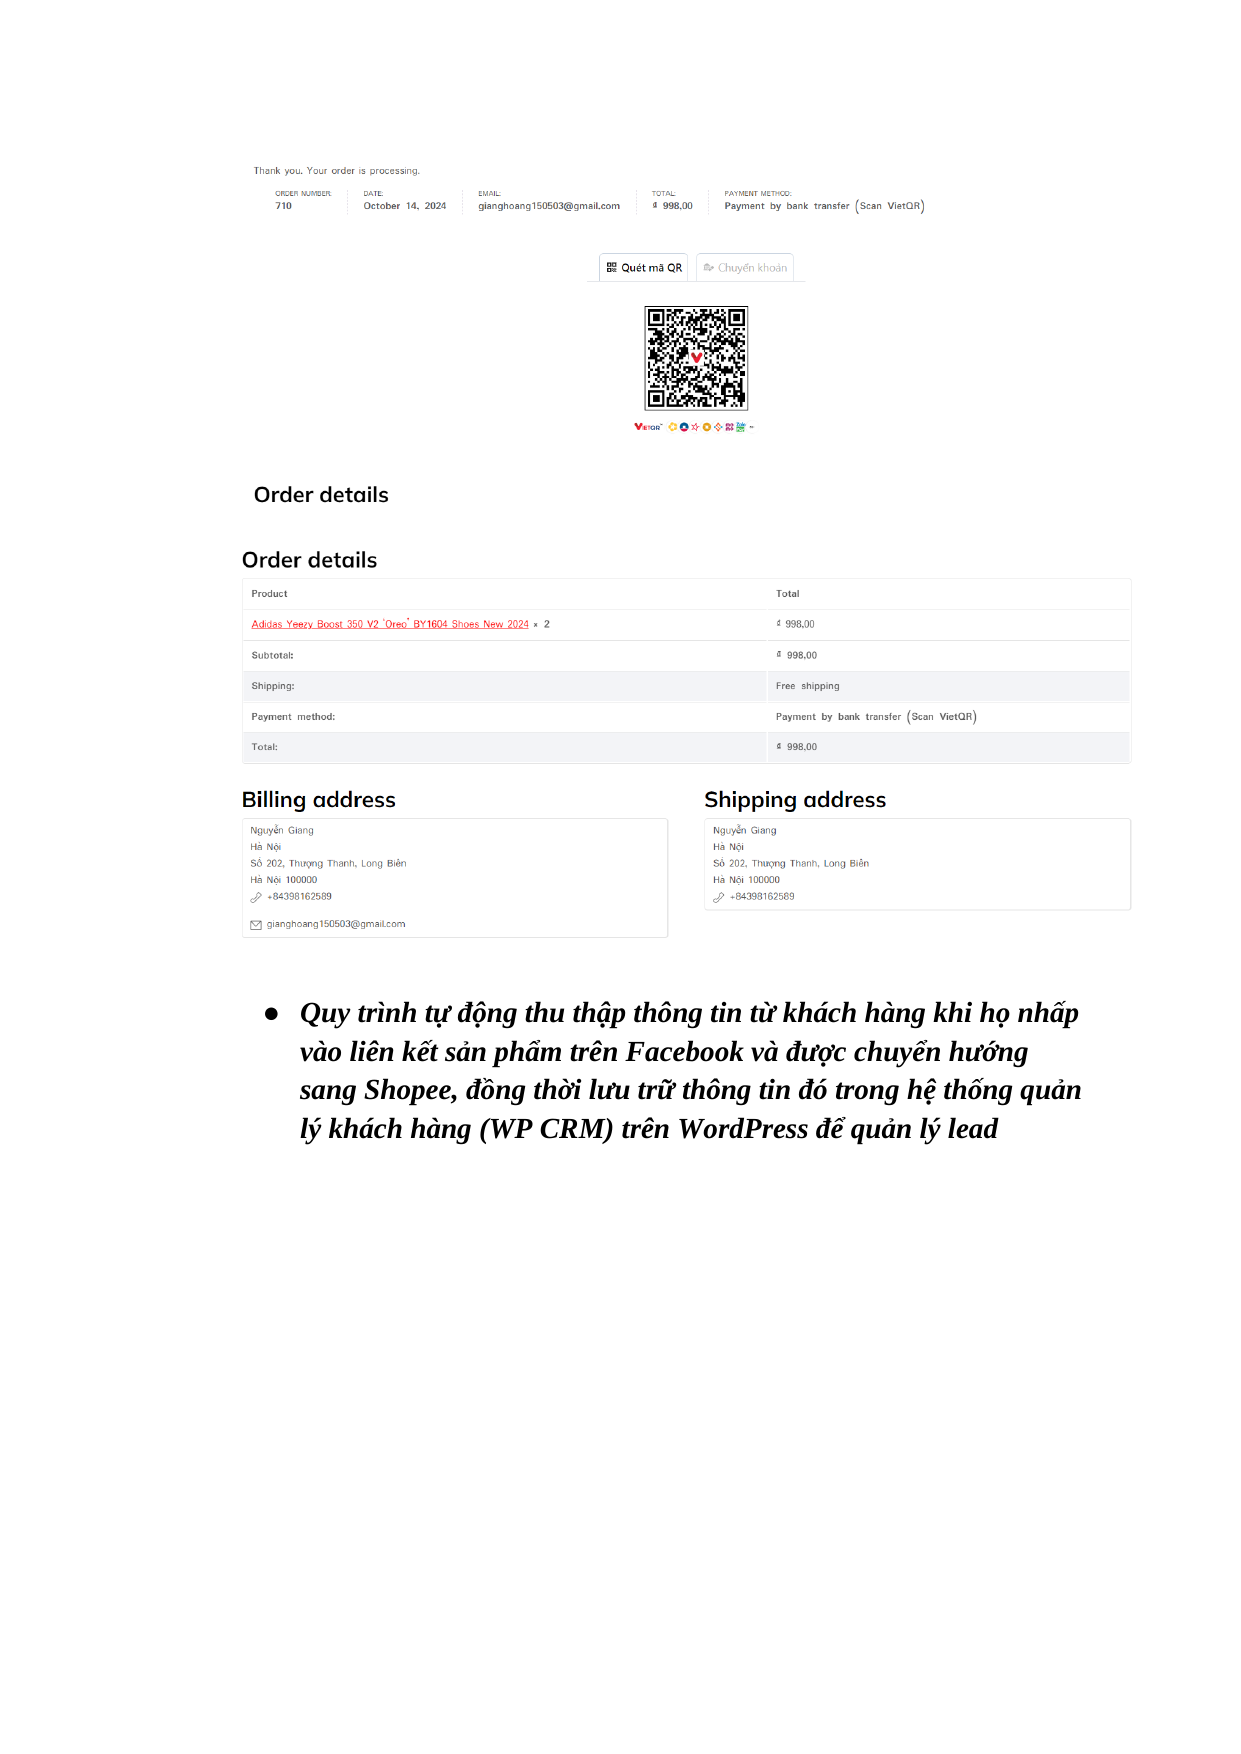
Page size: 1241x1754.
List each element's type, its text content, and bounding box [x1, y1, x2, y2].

list Quy trình tự động thu thập thông tin từ khách hàng khi họ nhấp vào liên kết sản phẩm trên Facebook và được chuyển hướng sang Shopee, đồng thời lưu trữ thông tin đó trong hệ thống quản lý khách hàng (WP CRM) trên WordPress để quản lý lead [262, 995, 1090, 1144]
picture [225, 534, 1166, 966]
picture [225, 150, 1166, 505]
